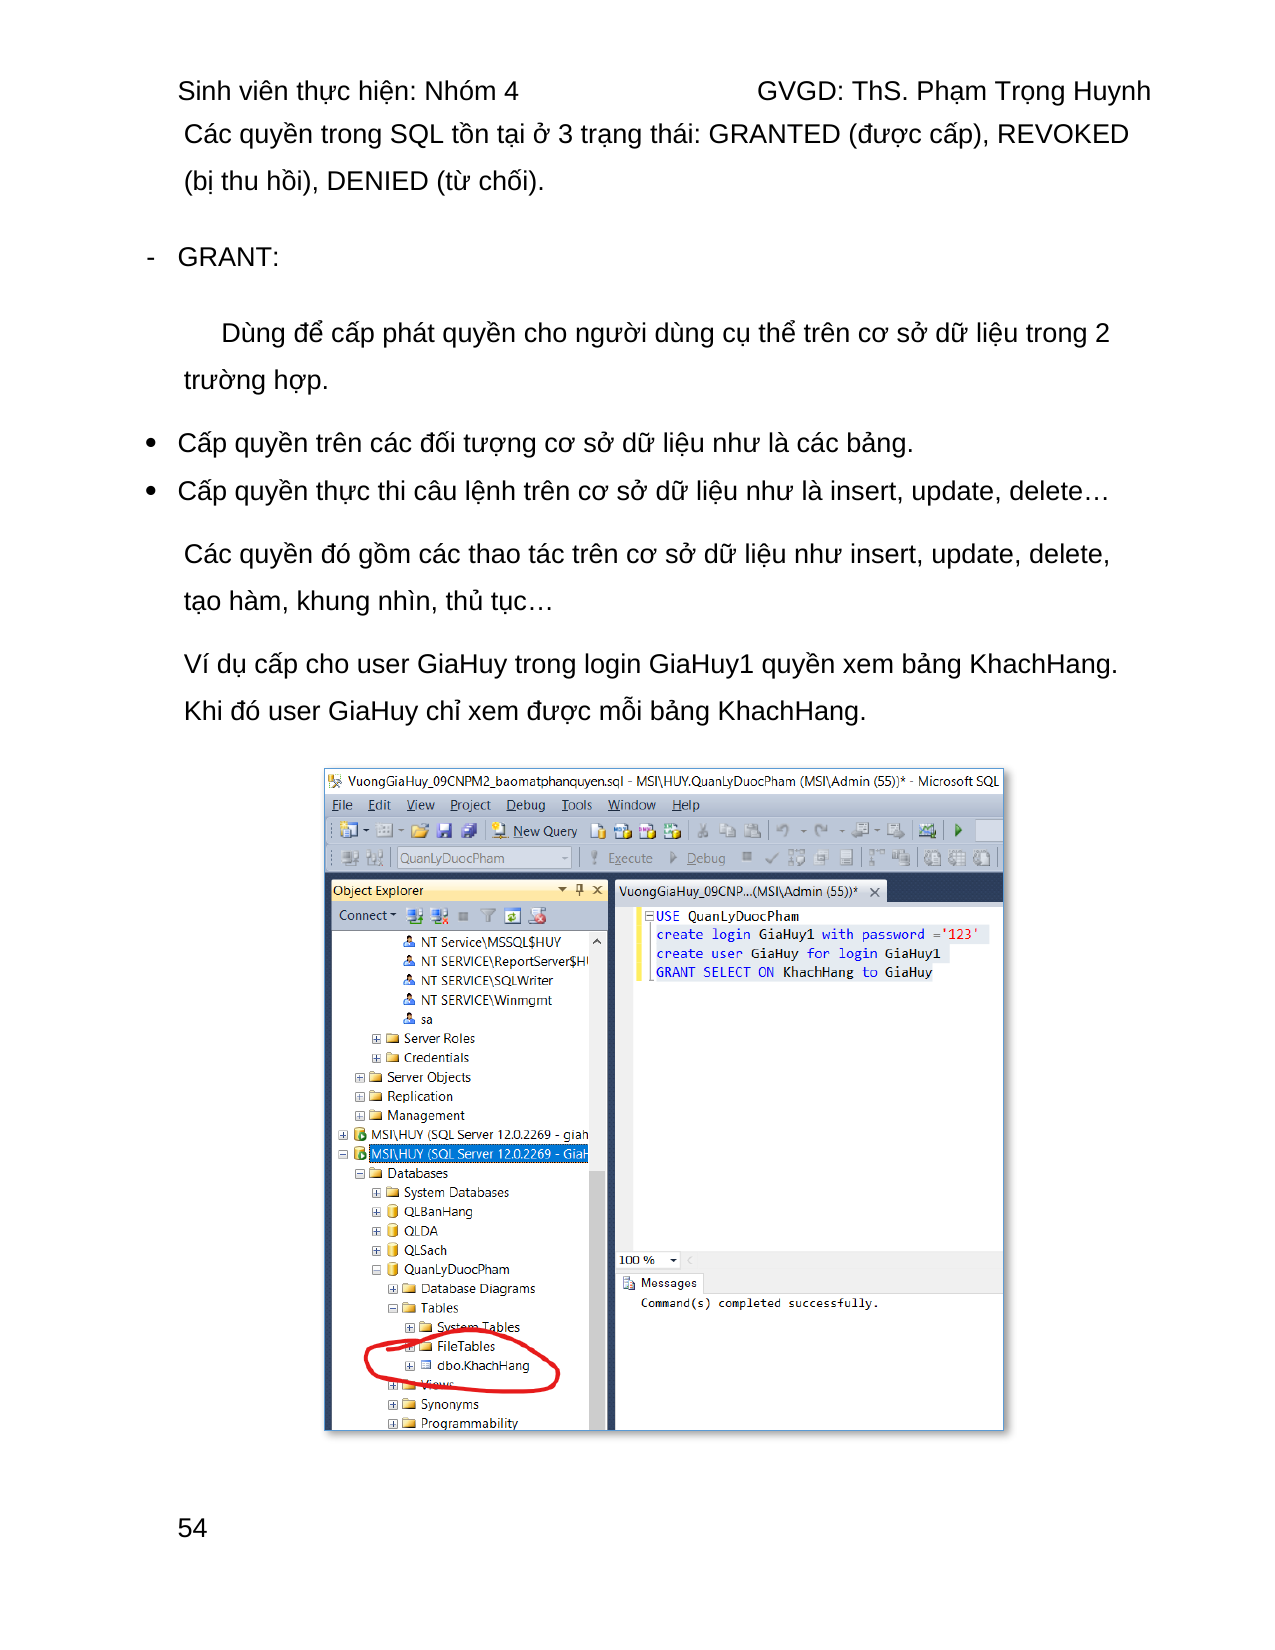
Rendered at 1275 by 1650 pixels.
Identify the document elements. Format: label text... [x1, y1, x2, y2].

text Các quyền trong SQL tồn tại ở 3 trạng thái: GRANTED (được cấp), REVOKED (bị thu hồi), DENIED (từ chối). [183, 118, 1153, 196]
list Cấp quyền trên các đối tượng cơ sở dữ liệu như là các bảng. [146, 427, 1153, 459]
text Các quyền đó gồm các thao tác trên cơ sở dữ liệu như insert, update, delete, tạo hàm, khung nhìn, thủ tục… [183, 538, 1153, 616]
text Dùng để cấp phát quyền cho người dùng cụ thể trên cơ sở dữ liệu trong 2 trường hợp. [183, 317, 1153, 395]
subtitle GRANT: [146, 241, 1153, 272]
picture [325, 769, 1003, 1430]
list Cấp quyền thực thi câu lệnh trên cơ sở dữ liệu như là insert, update, delete… [146, 474, 1153, 506]
text Ví dụ cấp cho user GiaHuy trong login GiaHuy1 quyền xem bảng KhachHang. Khi đó user GiaHuy chỉ xem được mỗi bảng KhachHang. [183, 648, 1153, 727]
